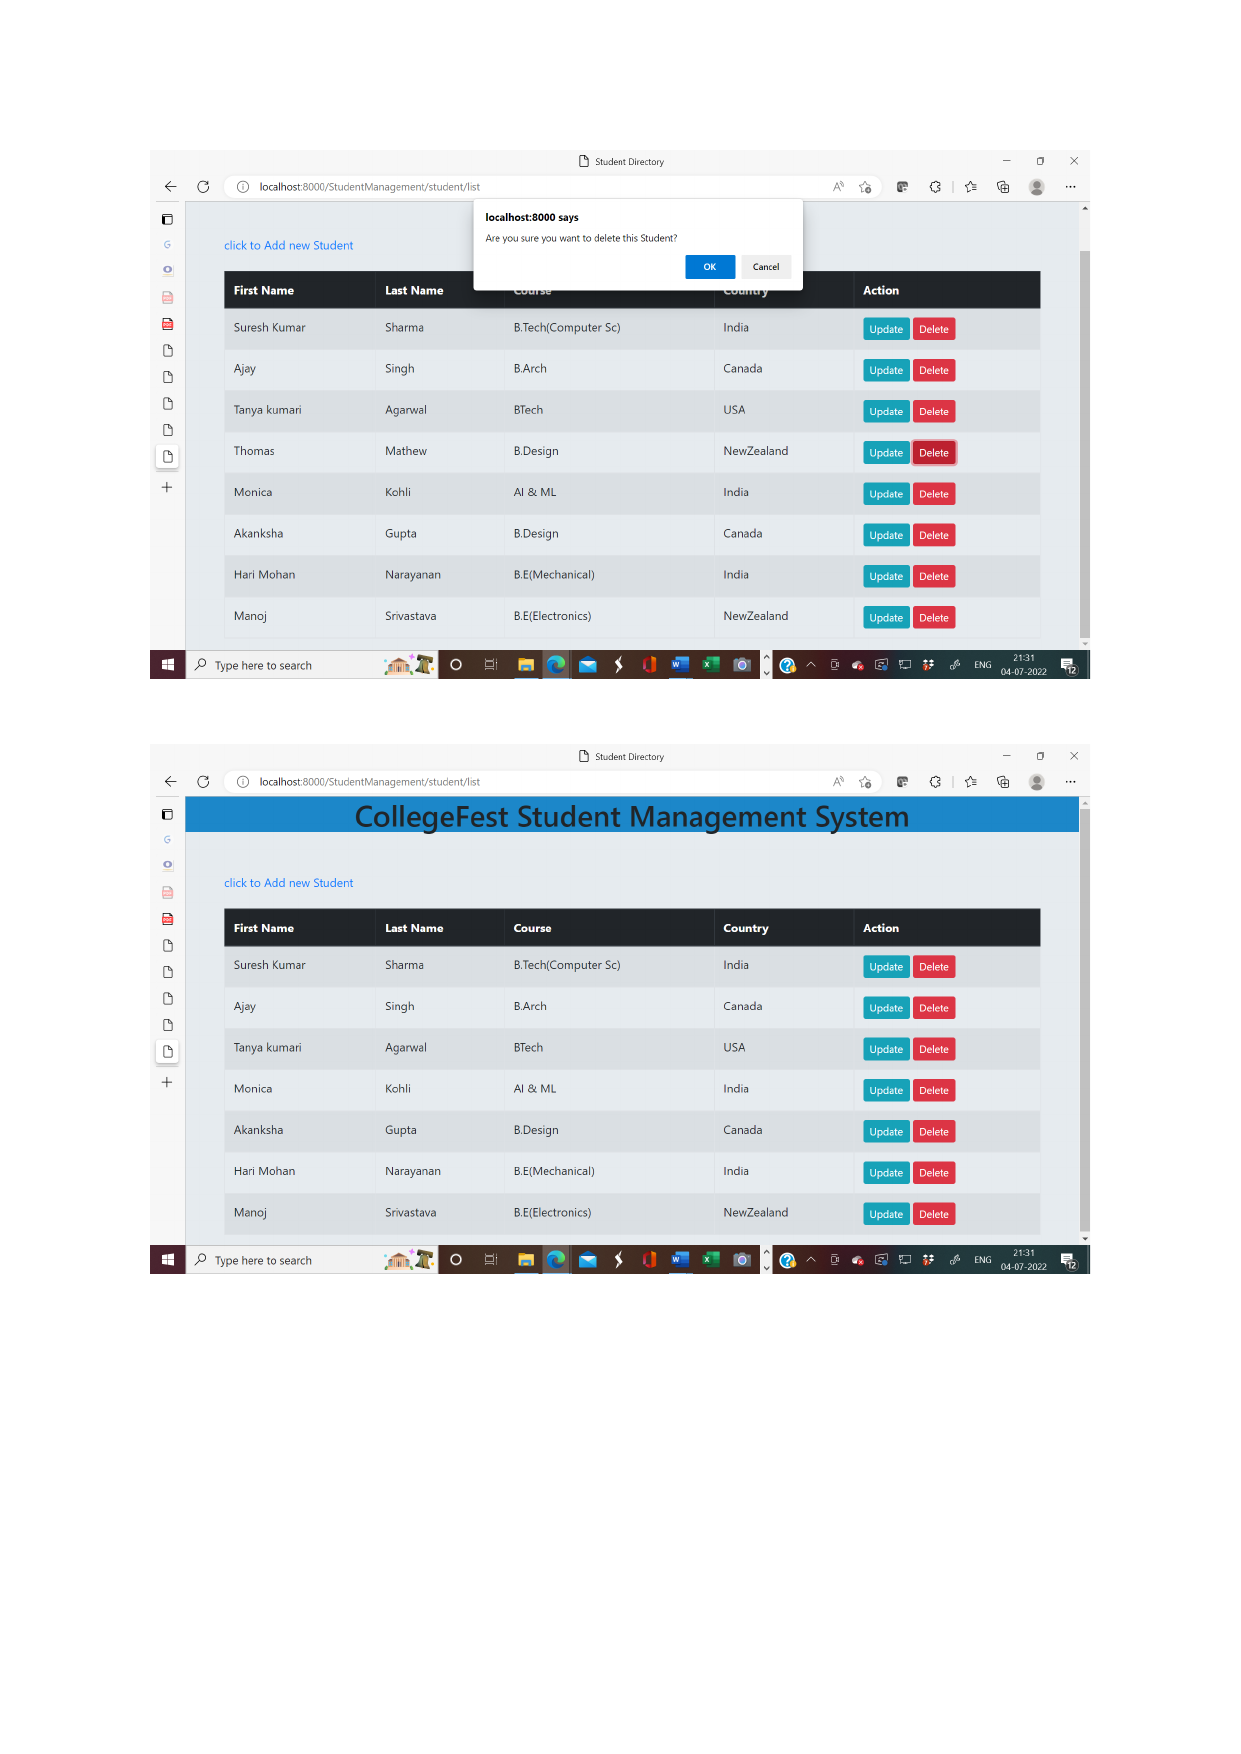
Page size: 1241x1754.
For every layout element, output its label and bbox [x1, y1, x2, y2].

picture [150, 150, 1091, 679]
picture [150, 744, 1091, 1274]
